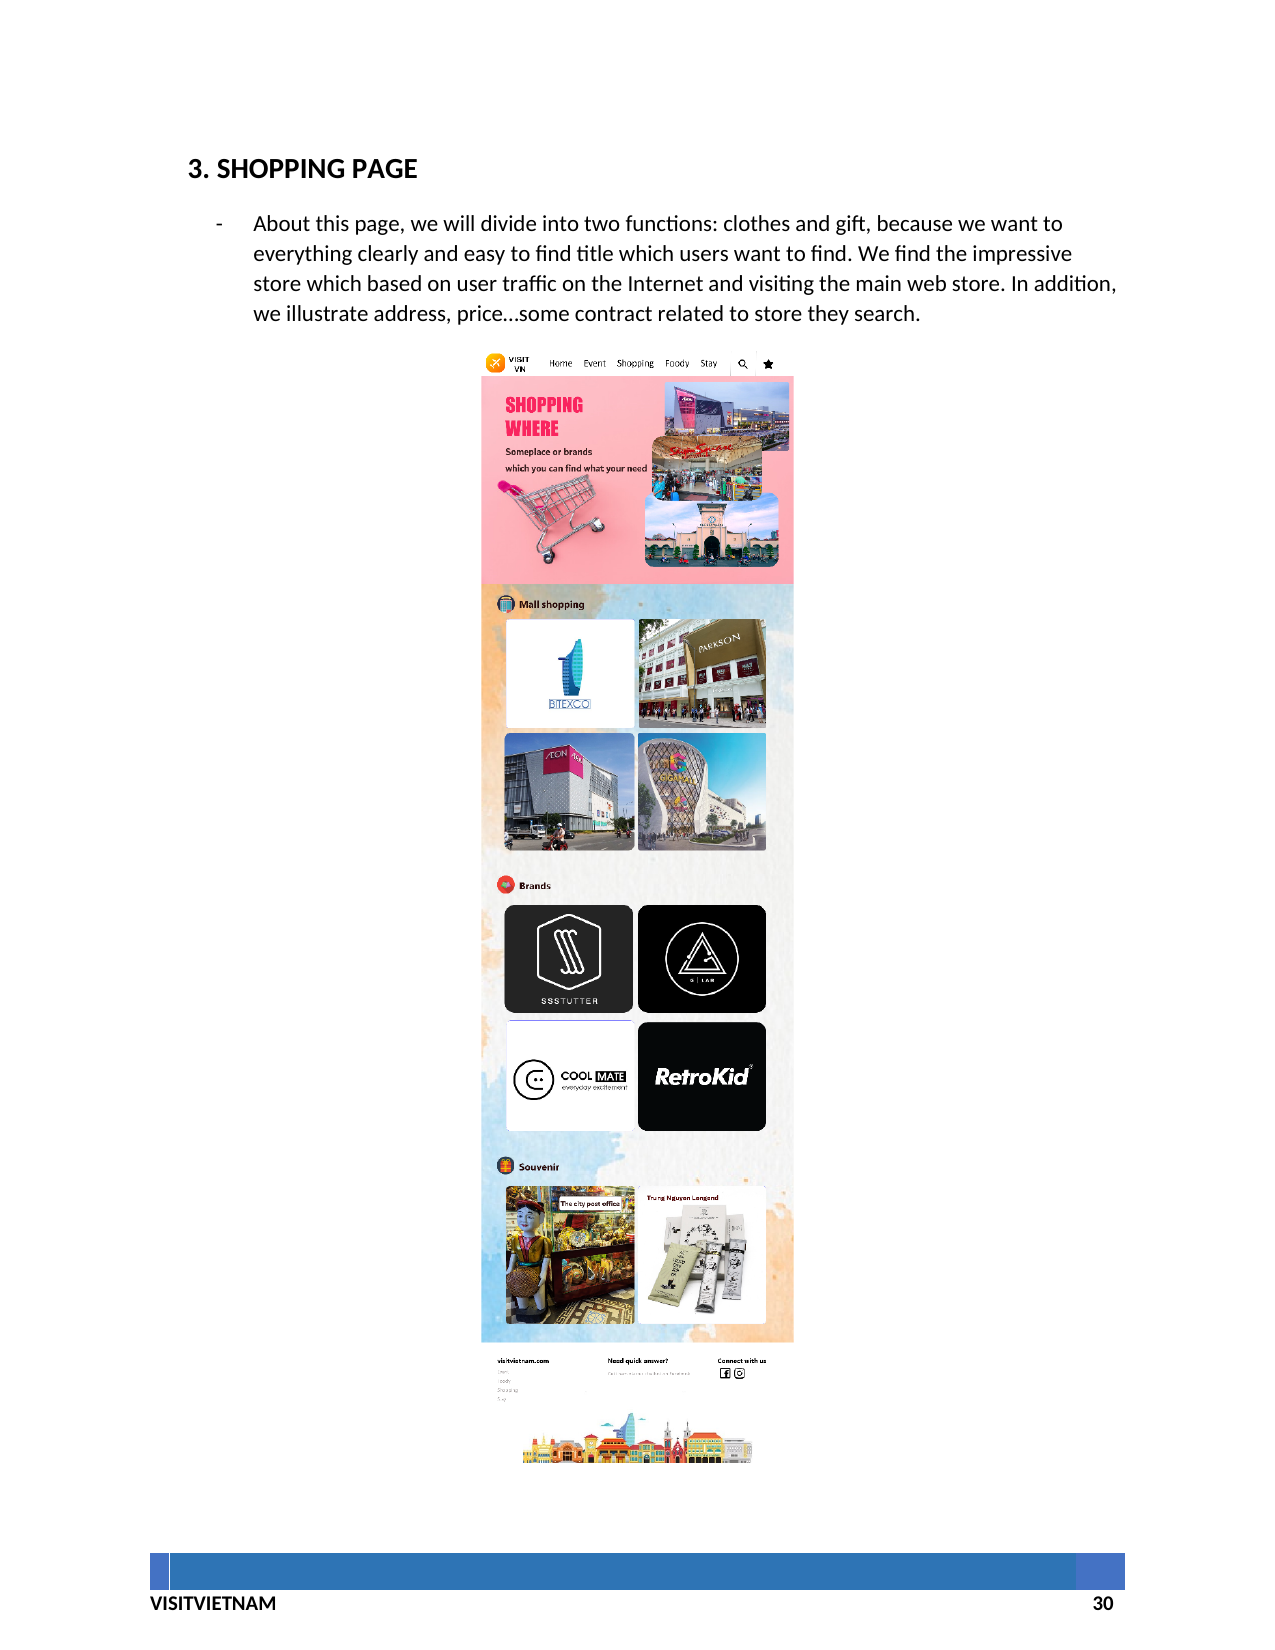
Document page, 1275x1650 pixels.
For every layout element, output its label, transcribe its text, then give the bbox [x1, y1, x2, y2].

text SHOPPING PAGE [187, 150, 1125, 186]
list About this page, we will divide into two functions: clothes and gift, because we want to everything clearly and easy to find title which users want to find. We find the impressive store which based on user traffic on the Internet and visiting the main web store. In addition, we illustrate address, price…some contract related to store they search. [216, 209, 1125, 327]
picture [481, 351, 794, 1463]
